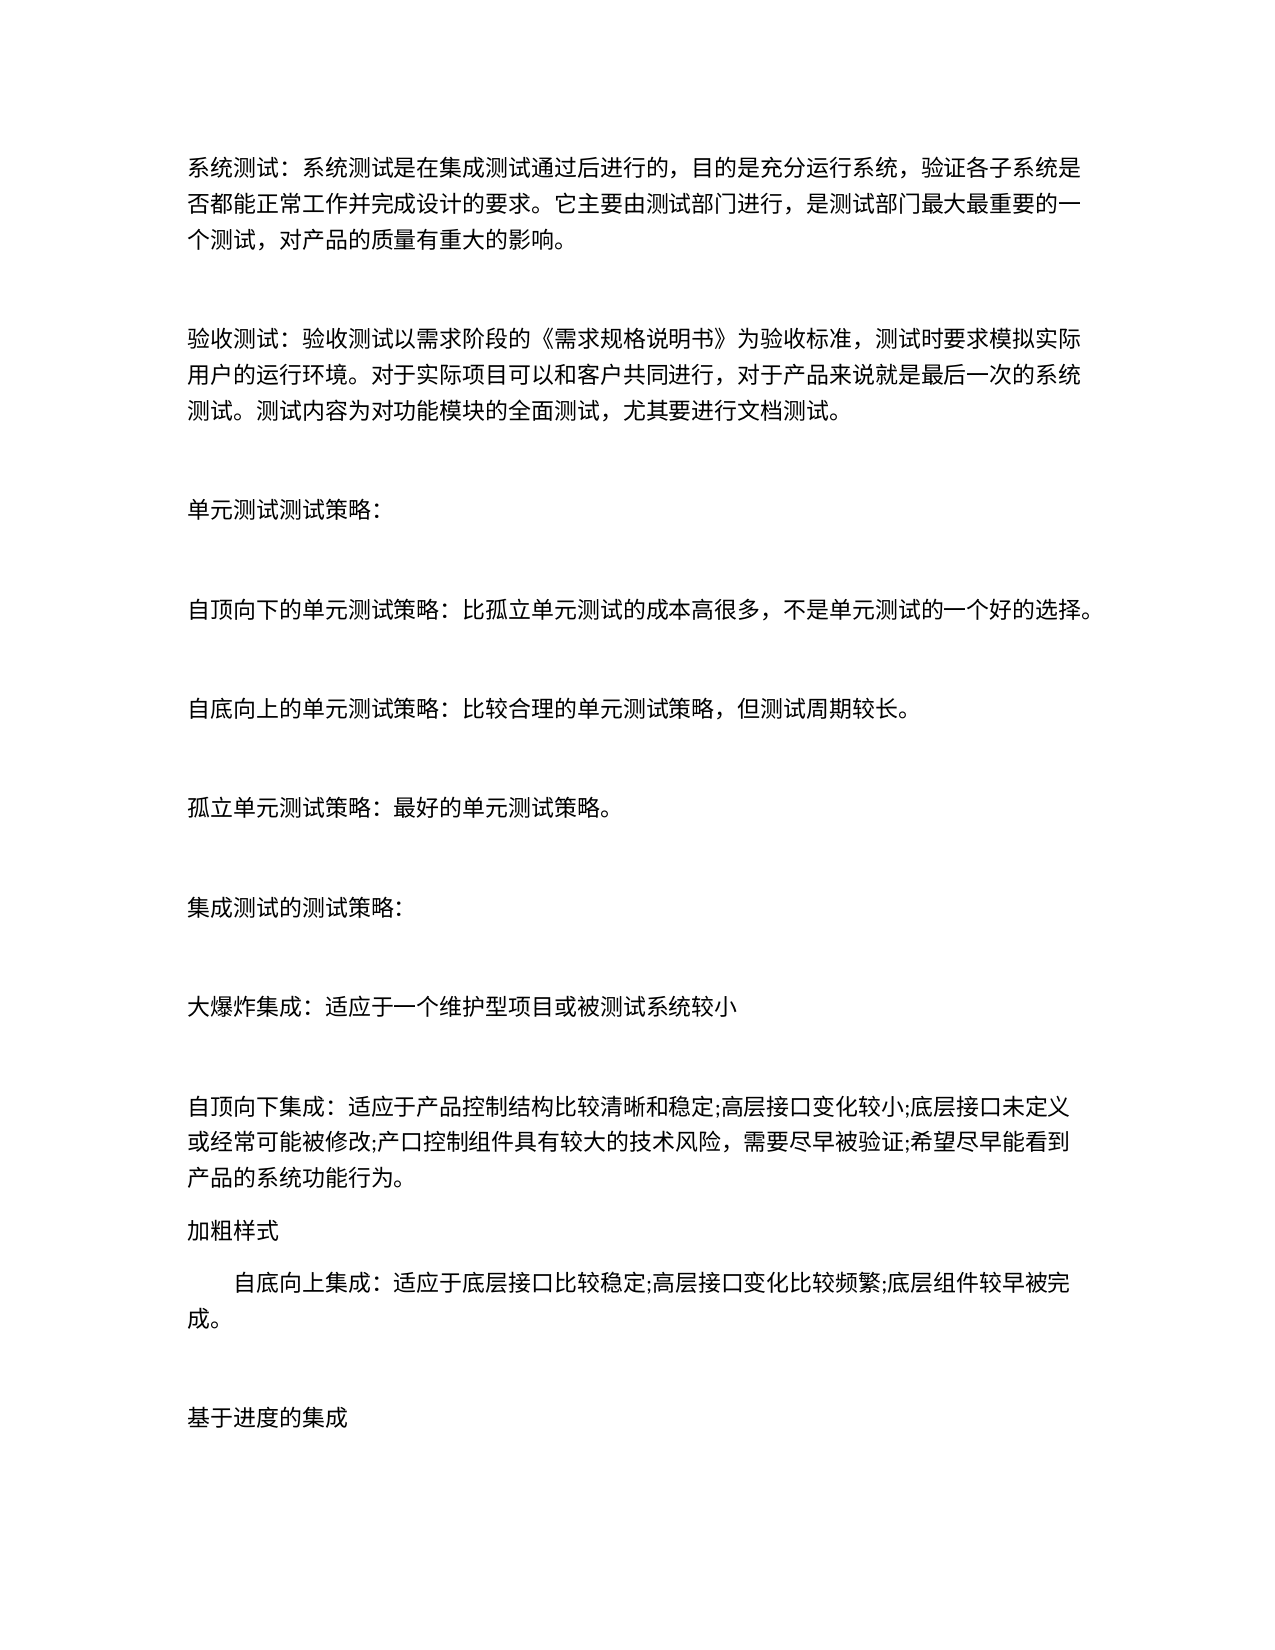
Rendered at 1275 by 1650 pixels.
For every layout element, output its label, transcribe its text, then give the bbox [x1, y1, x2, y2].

text 自底向上集成：适应于底层接口比较稳定;高层接口变化比较频繁;底层组件较早被完成。 [187, 1265, 1087, 1334]
text 自顶向下的单元测试策略：比孤立单元测试的成本高很多，不是单元测试的一个好的选择。 [187, 591, 1087, 625]
text 基于进度的集成 [187, 1400, 1087, 1433]
text 系统测试：系统测试是在集成测试通过后进行的，目的是充分运行系统，验证各子系统是否都能正常工作并完成设计的要求。它主要由测试部门进行，是测试部门最大最重要的一个测试，对产品的质量有重大的影响。 [187, 150, 1087, 255]
text 孤立单元测试策略：最好的单元测试策略。 [187, 790, 1087, 823]
text 集成测试的测试策略： [187, 889, 1087, 923]
text 大爆炸集成：适应于一个维护型项目或被测试系统较小 [187, 989, 1087, 1022]
text 自底向上的单元测试策略：比较合理的单元测试策略，但测试周期较长。 [187, 691, 1087, 724]
text 自顶向下集成：适应于产品控制结构比较清晰和稳定;高层接口变化较小;底层接口未定义或经常可能被修改;产口控制组件具有较大的技术风险，需要尽早被验证;希望尽早能看到产品的系统功能行为。 [187, 1088, 1087, 1193]
text 加粗样式 [187, 1212, 1087, 1246]
text 验收测试：验收测试以需求阶段的《需求规格说明书》为验收标准，测试时要求模拟实际用户的运行环境。对于实际项目可以和客户共同进行，对于产品来说就是最后一次的系统测试。测试内容为对功能模块的全面测试，尤其要进行文档测试。 [187, 321, 1087, 426]
text 单元测试测试策略： [187, 492, 1087, 525]
